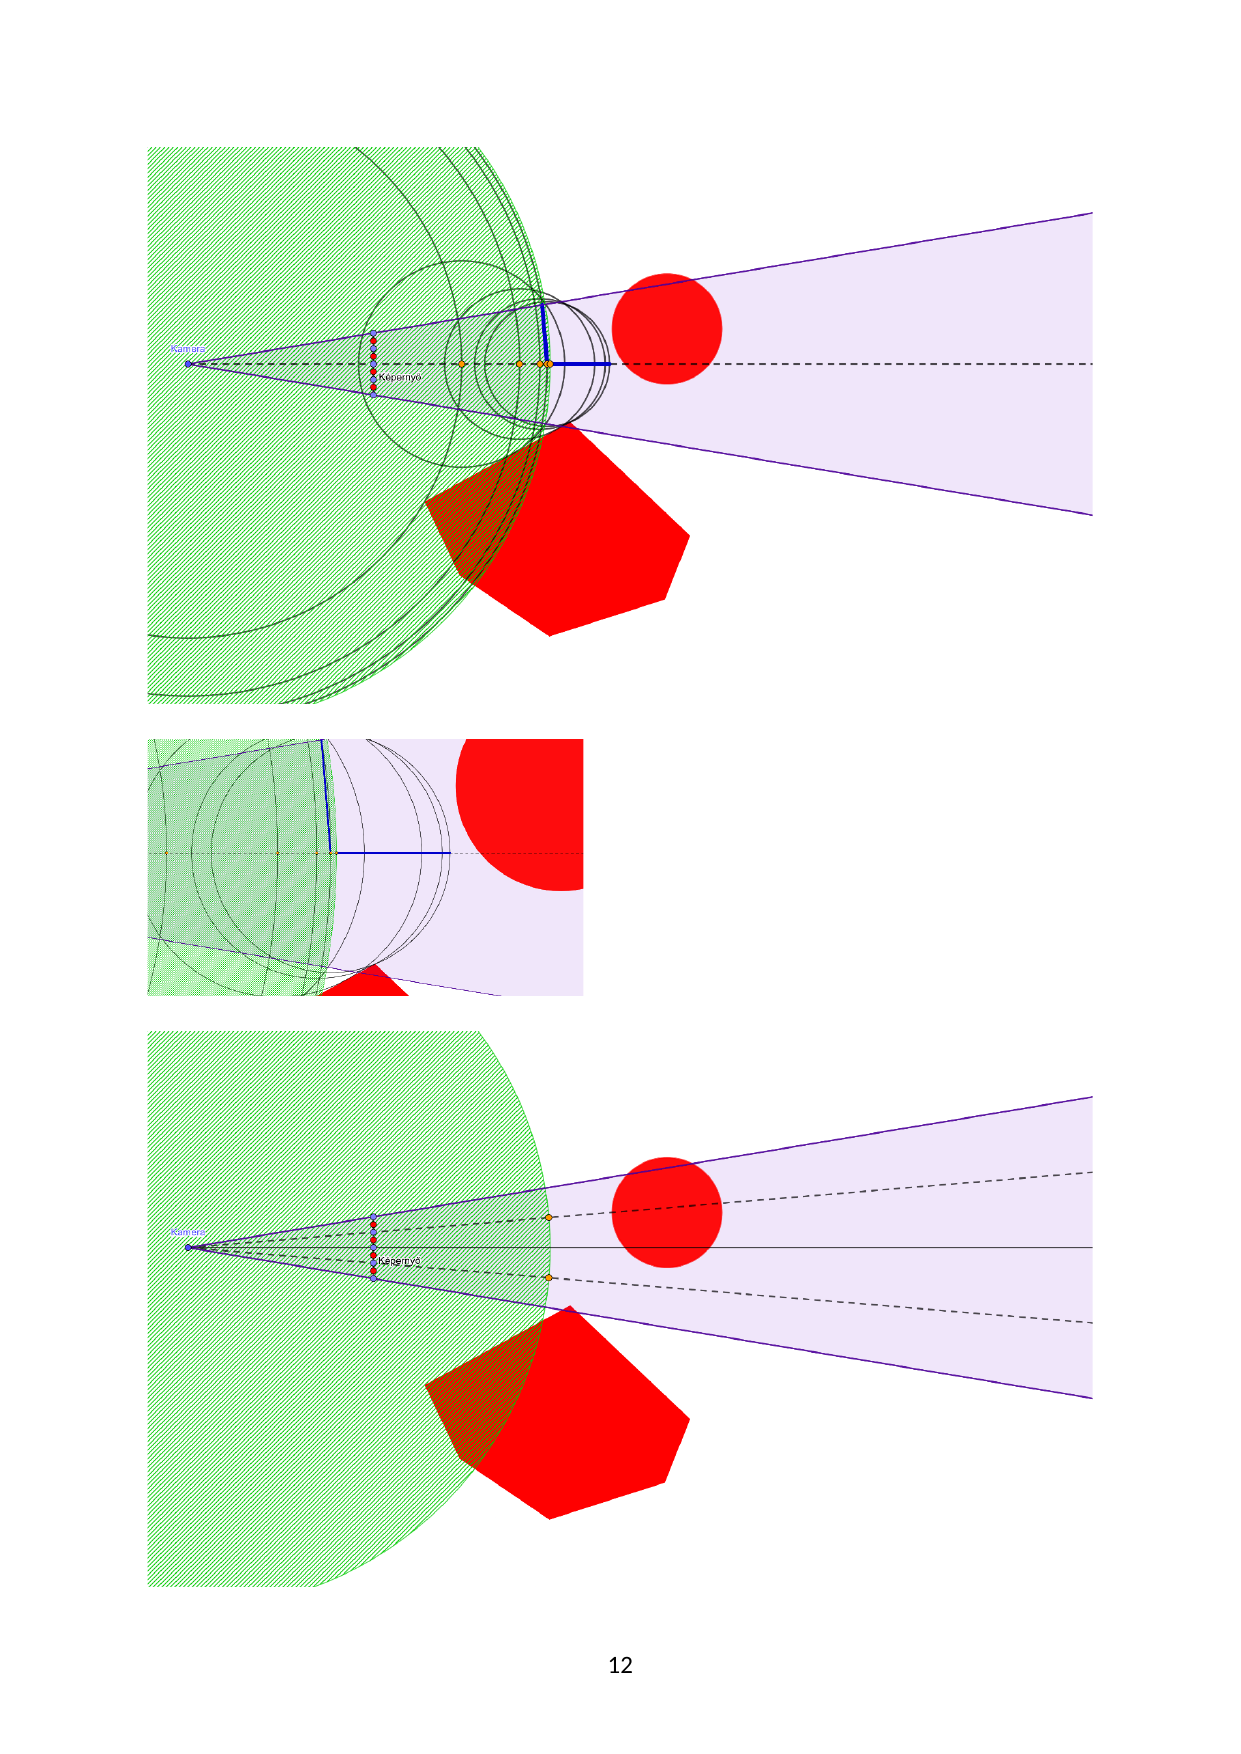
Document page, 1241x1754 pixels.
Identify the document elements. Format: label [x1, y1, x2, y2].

picture [147, 1031, 1093, 1587]
picture [147, 147, 1093, 704]
picture [147, 739, 584, 996]
